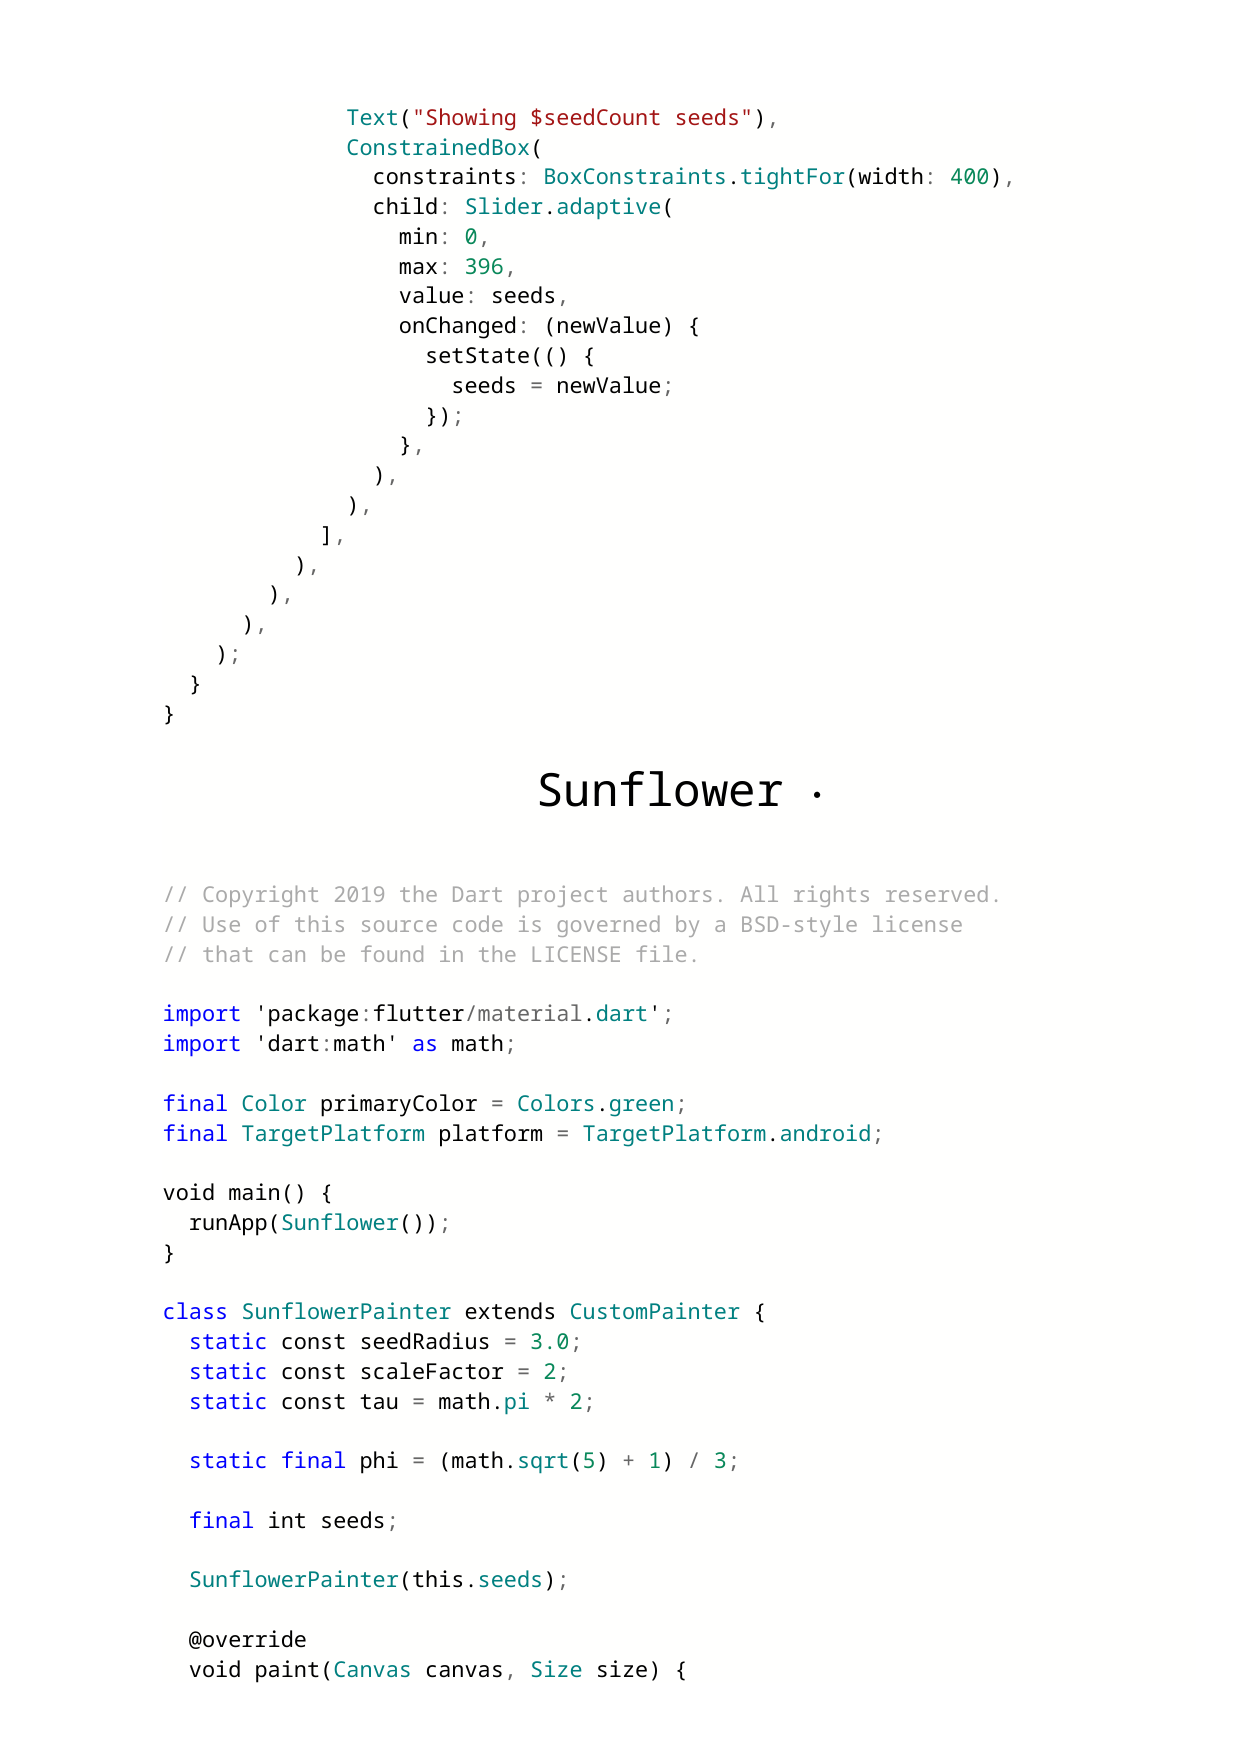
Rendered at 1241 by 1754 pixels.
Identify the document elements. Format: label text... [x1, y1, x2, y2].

text ); [162, 638, 1196, 668]
text ), [162, 549, 1196, 578]
text final TargetPlatform platform = TargetPlatform.android; [162, 1117, 1196, 1147]
text static const tau = math.pi * 2; [162, 1386, 1196, 1415]
text } [162, 698, 1196, 727]
text static const seedRadius = 3.0; [162, 1326, 1196, 1356]
text } [162, 668, 1196, 698]
text // that can be found in the LICENSE file. [162, 939, 1196, 968]
text min: 0, [162, 221, 1196, 251]
text class SunflowerPainter extends CustomPainter { [162, 1296, 1196, 1326]
text void main() { [162, 1177, 1196, 1207]
text max: 396, [162, 251, 1196, 281]
text void paint(Canvas canvas, Size size) { [162, 1654, 1196, 1683]
text ), [162, 608, 1196, 638]
text child: Slider.adaptive( [162, 191, 1196, 221]
text ConstrainedBox( [162, 132, 1196, 161]
text Sunflower 🌻 [162, 757, 1196, 819]
text ), [162, 459, 1196, 489]
text import 'dart:math' as math; [162, 1028, 1196, 1058]
text value: seeds, [162, 281, 1196, 310]
text ), [162, 489, 1196, 519]
text static final phi = (math.sqrt(5) + 1) / 3; [162, 1445, 1196, 1475]
text static const scaleFactor = 2; [162, 1356, 1196, 1386]
text final Color primaryColor = Colors.green; [162, 1088, 1196, 1117]
text constraints: BoxConstraints.tightFor(width: 400), [162, 161, 1196, 191]
text SunflowerPainter(this.seeds); [162, 1564, 1196, 1594]
text final int seeds; [162, 1505, 1196, 1534]
text Text("Showing $seedCount seeds"), [162, 102, 1196, 132]
text runApp(Sunflower()); [162, 1207, 1196, 1237]
text } [162, 1237, 1196, 1266]
text // Use of this source code is governed by a BSD-style license [162, 909, 1196, 939]
text ], [162, 519, 1196, 549]
text import 'package:flutter/material.dart'; [162, 998, 1196, 1028]
text onChanged: (newValue) { [162, 310, 1196, 340]
text ), [162, 578, 1196, 608]
text }); [162, 400, 1196, 429]
text seeds = newValue; [162, 370, 1196, 400]
text @override [162, 1624, 1196, 1654]
text }, [162, 429, 1196, 459]
text // Copyright 2019 the Dart project authors. All rights reserved. [162, 879, 1196, 909]
text setState(() { [162, 340, 1196, 370]
